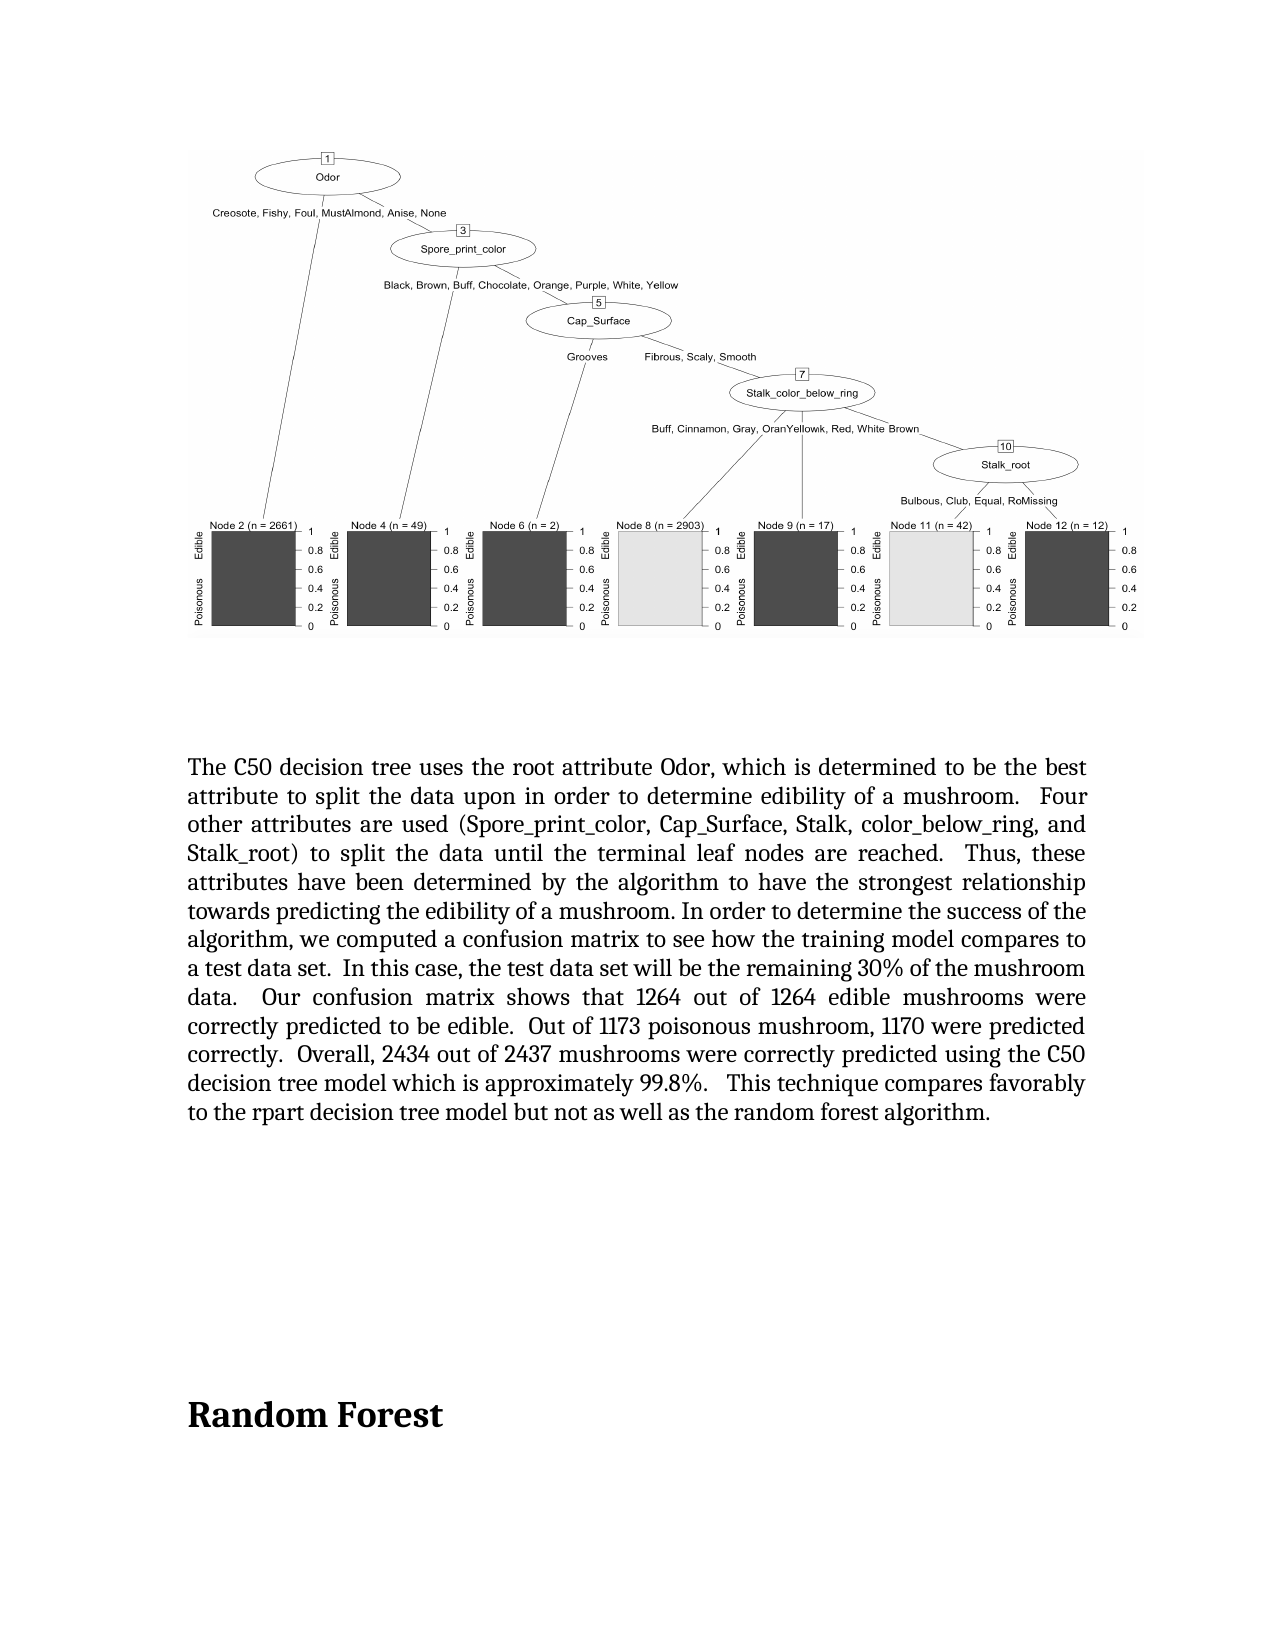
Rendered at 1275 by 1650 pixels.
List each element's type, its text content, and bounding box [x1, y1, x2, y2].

subtitle Random Forest [187, 1394, 1087, 1437]
text The C50 decision tree uses the root attribute Odor, which is determined to be the best attribute to split the data upon in order to determine edibility of a mushroom. Four other attributes are used (Spore_print_color, Cap_Surface, Stalk, color_below_ring, and Stalk_root) to split the data until the terminal leaf nodes are reached. Thus, these attributes have been determined by the algorithm to have the strongest relationship towards predicting the edibility of a mushroom. In order to determine the success of the algorithm, we computed a confusion matrix to see how the training model compares to a test data set. In this case, the test data set will be the remaining 30% of the mushroom data. Our confusion matrix shows that 1264 out of 1264 edible mushrooms were correctly predicted to be edible. Out of 1173 poisonous mushroom, 1170 were predicted correctly. Overall, 2434 out of 2437 mushrooms were correctly predicted using the C50 decision tree model which is approximately 99.8%. This technique compares favorably to the rpart decision tree model but not as well as the random forest algorithm. [187, 753, 1087, 1127]
picture [187, 150, 1144, 638]
